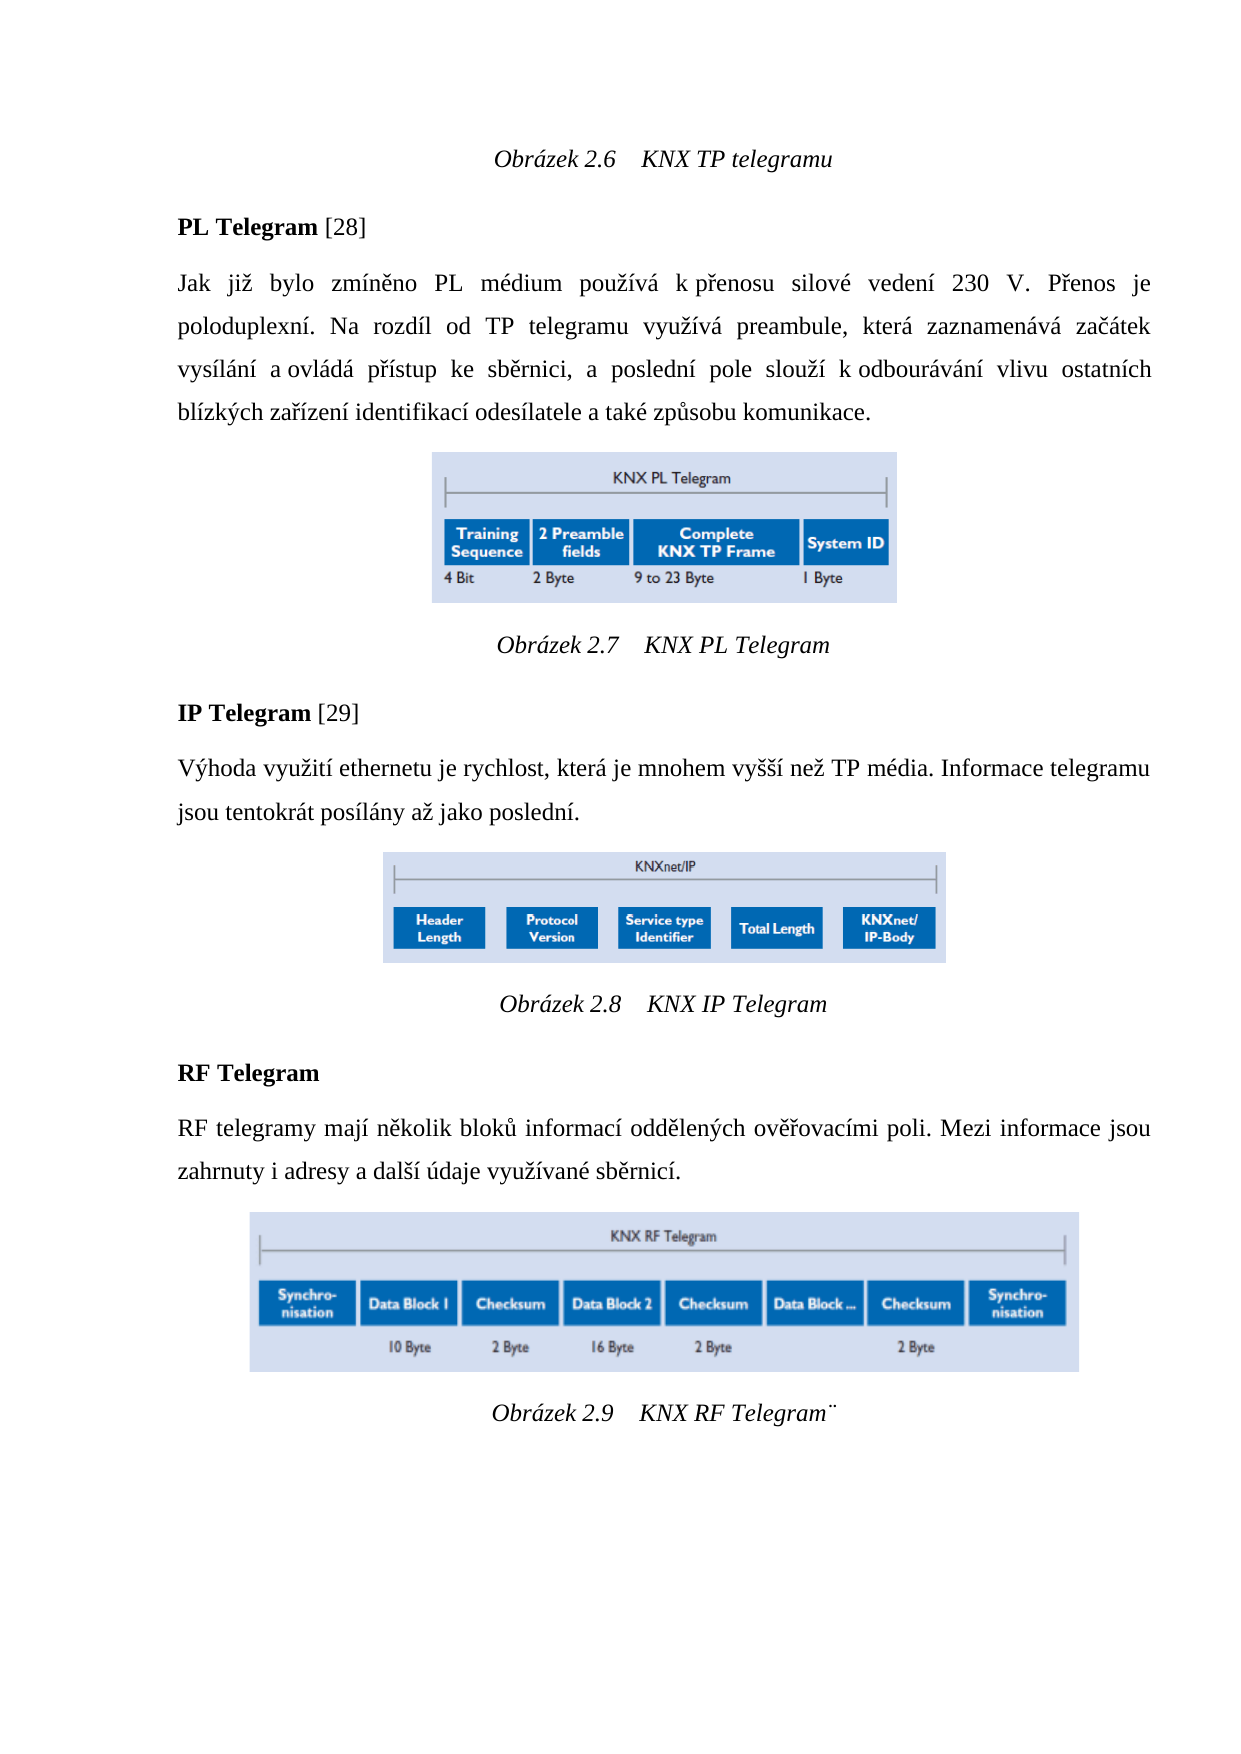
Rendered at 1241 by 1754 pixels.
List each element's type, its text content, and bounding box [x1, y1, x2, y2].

text RF telegramy mají několik bloků informací oddělených ověřovacími poli. Mezi informace jsou zahrnuty i adresy a další údaje využívané sběrnicí. [177, 1113, 1152, 1185]
subtitle RF Telegram [177, 1058, 1152, 1086]
subtitle KNX TP telegramu [177, 144, 1152, 173]
picture [249, 1212, 1080, 1372]
picture [383, 852, 946, 963]
text Jak již bylo zmíněno PL médium používá k přenosu silové vedení 230 V. Přenos je poloduplexní. Na rozdíl od TP telegramu využívá preambule, která zaznamenává začátek vysílání a ovládá přístup ke sběrnici, a poslední pole slouží k odbourávání vlivu ostatních blízkých zařízení identifikací odesílatele a také způsobu komunikace. [177, 268, 1152, 426]
subtitle PL Telegram [28] [177, 212, 1152, 241]
subtitle KNX IP Telegram [177, 989, 1152, 1018]
subtitle IP Telegram [29] [177, 698, 1152, 727]
subtitle KNX PL Telegram [177, 630, 1152, 658]
subtitle KNX RF Telegram¨ [177, 1398, 1152, 1427]
text Výhoda využití ethernetu je rychlost, která je mnohem vyšší než TP média. Informace telegramu jsou tentokrát posílány až jako poslední. [177, 753, 1152, 825]
picture [431, 452, 897, 603]
